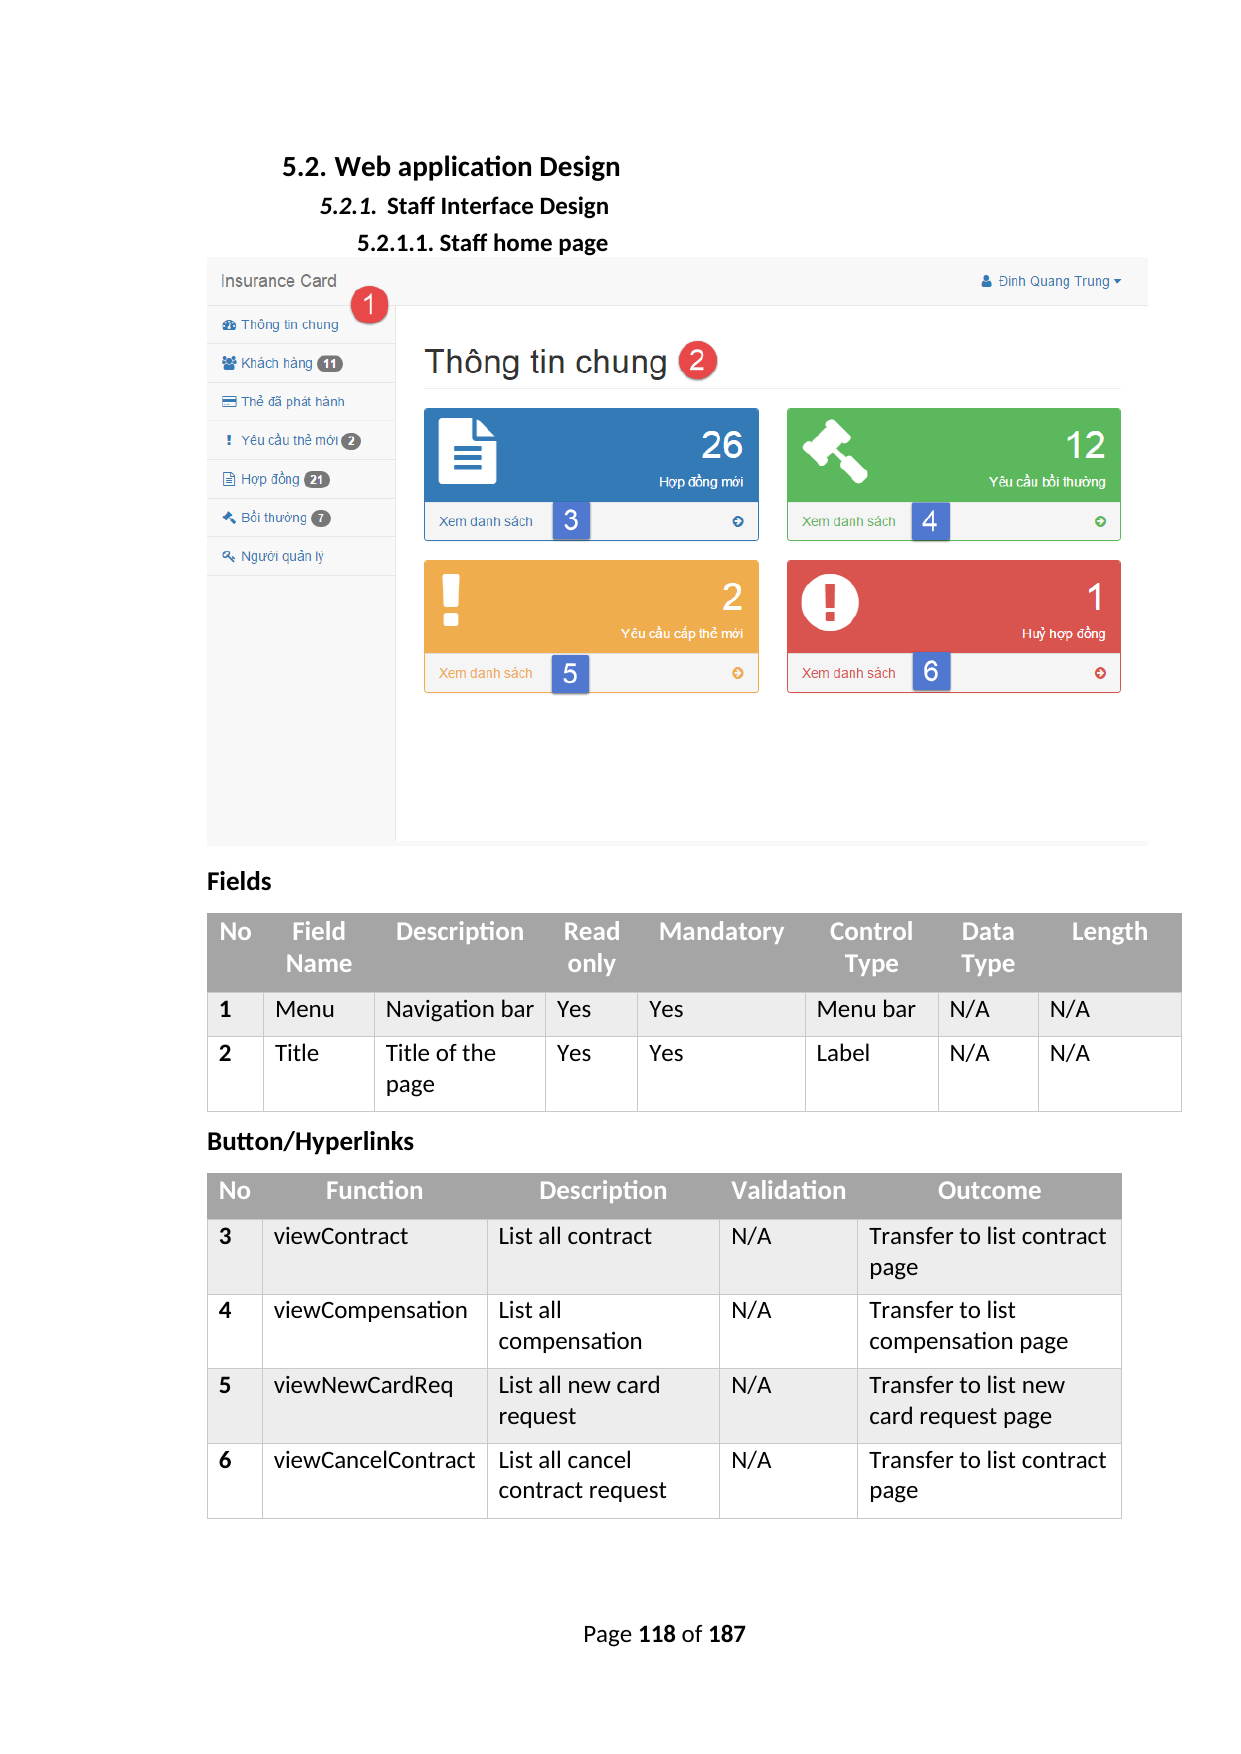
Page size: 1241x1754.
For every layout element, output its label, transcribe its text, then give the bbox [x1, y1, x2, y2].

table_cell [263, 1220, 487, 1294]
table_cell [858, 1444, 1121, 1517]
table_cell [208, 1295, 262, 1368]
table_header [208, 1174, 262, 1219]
subtitle Web application Design [282, 148, 1122, 183]
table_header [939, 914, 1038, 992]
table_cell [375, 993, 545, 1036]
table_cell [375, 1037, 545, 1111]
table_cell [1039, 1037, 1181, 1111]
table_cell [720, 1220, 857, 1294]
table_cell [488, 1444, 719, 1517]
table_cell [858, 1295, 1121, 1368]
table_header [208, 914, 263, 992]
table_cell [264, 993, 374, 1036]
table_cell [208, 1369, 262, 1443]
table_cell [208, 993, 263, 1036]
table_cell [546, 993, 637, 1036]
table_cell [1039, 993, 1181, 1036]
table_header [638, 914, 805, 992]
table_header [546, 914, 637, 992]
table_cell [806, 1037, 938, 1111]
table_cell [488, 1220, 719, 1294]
picture [206, 257, 1149, 846]
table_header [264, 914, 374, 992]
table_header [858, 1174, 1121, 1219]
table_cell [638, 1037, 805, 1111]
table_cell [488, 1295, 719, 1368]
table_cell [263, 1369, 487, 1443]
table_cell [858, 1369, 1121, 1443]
text Button/Hyperlinks [207, 1124, 1122, 1157]
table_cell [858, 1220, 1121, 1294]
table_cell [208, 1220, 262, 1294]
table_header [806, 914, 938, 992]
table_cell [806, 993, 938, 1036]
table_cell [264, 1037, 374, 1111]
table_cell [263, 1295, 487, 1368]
subtitle Staff home page [357, 227, 1122, 257]
text Fields [207, 864, 1122, 897]
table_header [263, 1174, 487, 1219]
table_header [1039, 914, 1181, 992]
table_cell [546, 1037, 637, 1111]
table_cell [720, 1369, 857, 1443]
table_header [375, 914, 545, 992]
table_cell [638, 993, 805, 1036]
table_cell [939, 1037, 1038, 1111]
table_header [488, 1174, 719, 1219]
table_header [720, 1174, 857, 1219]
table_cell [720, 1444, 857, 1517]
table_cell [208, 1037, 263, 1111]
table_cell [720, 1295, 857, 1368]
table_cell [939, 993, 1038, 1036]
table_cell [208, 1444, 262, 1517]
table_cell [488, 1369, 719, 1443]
subtitle Staff Interface Design [319, 190, 1122, 221]
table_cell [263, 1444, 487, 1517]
